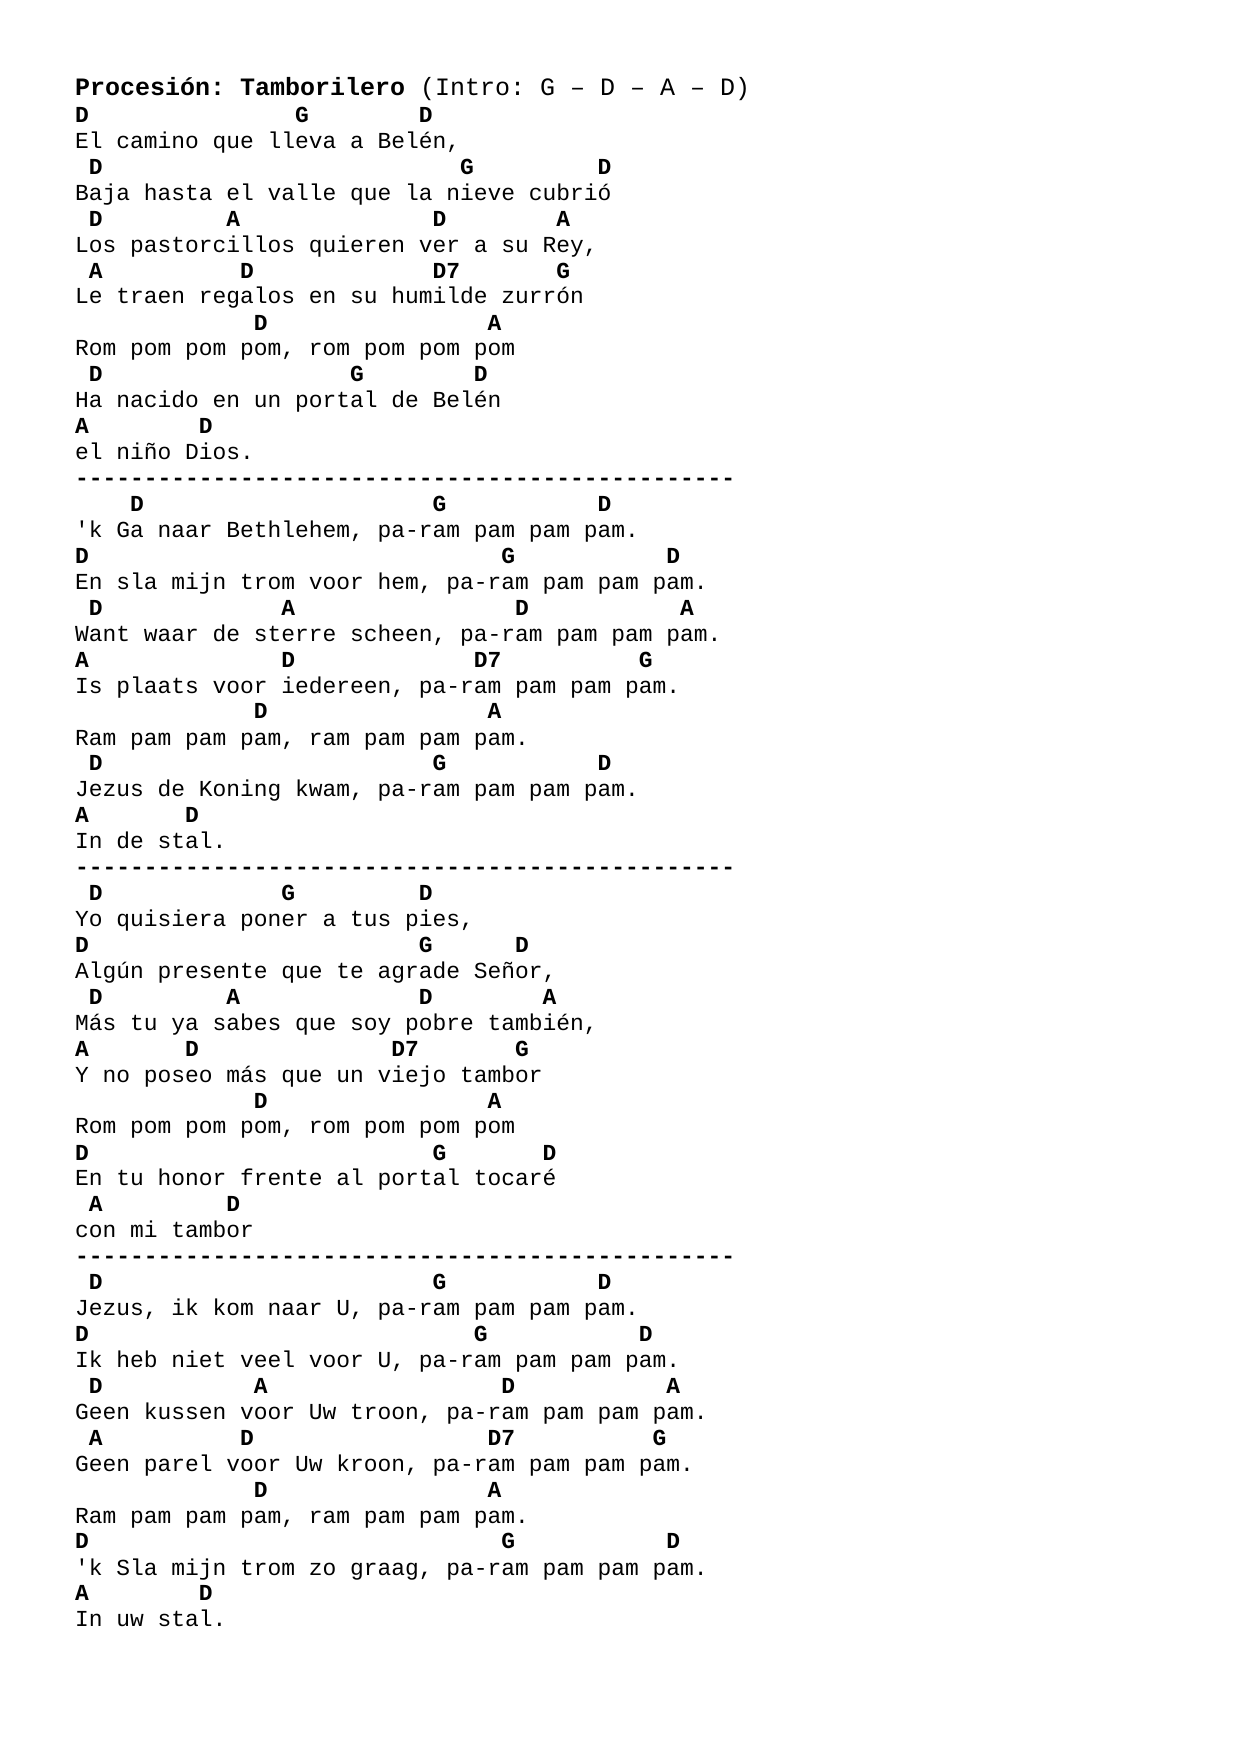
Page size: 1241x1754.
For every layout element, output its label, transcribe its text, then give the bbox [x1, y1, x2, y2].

text D A D A [75, 985, 1165, 1011]
text A D D7 G [75, 648, 1165, 674]
text A D [75, 414, 1165, 441]
text D G D [75, 1141, 1165, 1167]
text D G D [75, 492, 1165, 518]
text D A D A [75, 207, 1165, 233]
text D G D [75, 1322, 1165, 1348]
text Y no poseo más que un viejo tambor [75, 1063, 1165, 1089]
text Los pastorcillos quieren ver a su Rey, [75, 233, 1165, 259]
text con mi tambor [75, 1219, 1165, 1244]
text A D D7 G [75, 1037, 1165, 1063]
text Rom pom pom pom, rom pom pom pom [75, 1115, 1165, 1141]
text D G D [75, 752, 1165, 778]
text Geen kussen voor Uw troon, pa-ram pam pam pam. [75, 1400, 1165, 1426]
text D G D [75, 1271, 1165, 1296]
text Más tu ya sabes que soy pobre también, [75, 1011, 1165, 1037]
text D A [75, 700, 1165, 726]
text D G D [75, 155, 1165, 181]
text D A [75, 1089, 1165, 1115]
text En sla mijn trom voor hem, pa-ram pam pam pam. [75, 570, 1165, 596]
text El camino que lleva a Belén, [75, 129, 1165, 155]
text D G D [75, 363, 1165, 389]
text A D [75, 804, 1165, 829]
text En tu honor frente al portal tocaré [75, 1167, 1165, 1193]
text In uw stal. [75, 1608, 1165, 1634]
text ------------------------------------------------ [75, 466, 1165, 492]
text D G D [75, 103, 1165, 129]
text D G D [75, 881, 1165, 907]
text D A D A [75, 596, 1165, 622]
text Baja hasta el valle que la nieve cubrió [75, 181, 1165, 207]
text Jezus, ik kom naar U, pa-ram pam pam pam. [75, 1296, 1165, 1322]
text Yo quisiera poner a tus pies, [75, 907, 1165, 933]
text D A D A [75, 1374, 1165, 1400]
text 'k Ga naar Bethlehem, pa-ram pam pam pam. [75, 518, 1165, 544]
text Le traen regalos en su humilde zurrón [75, 285, 1165, 311]
text In de stal. [75, 829, 1165, 856]
text D A [75, 1478, 1165, 1504]
text Algún presente que te agrade Señor, [75, 959, 1165, 985]
text D G D [75, 933, 1165, 959]
text ------------------------------------------------ [75, 1244, 1165, 1271]
text Jezus de Koning kwam, pa-ram pam pam pam. [75, 778, 1165, 804]
text Ram pam pam pam, ram pam pam pam. [75, 726, 1165, 752]
text Ik heb niet veel voor U, pa-ram pam pam pam. [75, 1348, 1165, 1374]
text A D D7 G [75, 1426, 1165, 1452]
text D G D [75, 1530, 1165, 1556]
text A D [75, 1193, 1165, 1219]
text Procesión: Tamborilero (Intro: G – D – A – D) [75, 75, 1165, 103]
text 'k Sla mijn trom zo graag, pa-ram pam pam pam. [75, 1556, 1165, 1582]
text A D [75, 1582, 1165, 1608]
text Geen parel voor Uw kroon, pa-ram pam pam pam. [75, 1452, 1165, 1478]
text Is plaats voor iedereen, pa-ram pam pam pam. [75, 674, 1165, 700]
text ------------------------------------------------ [75, 856, 1165, 881]
text Ha nacido en un portal de Belén [75, 389, 1165, 414]
text D G D [75, 544, 1165, 570]
text Want waar de sterre scheen, pa-ram pam pam pam. [75, 622, 1165, 648]
text Rom pom pom pom, rom pom pom pom [75, 337, 1165, 363]
text el niño Dios. [75, 441, 1165, 466]
text D A [75, 311, 1165, 337]
text A D D7 G [75, 259, 1165, 285]
text Ram pam pam pam, ram pam pam pam. [75, 1504, 1165, 1530]
